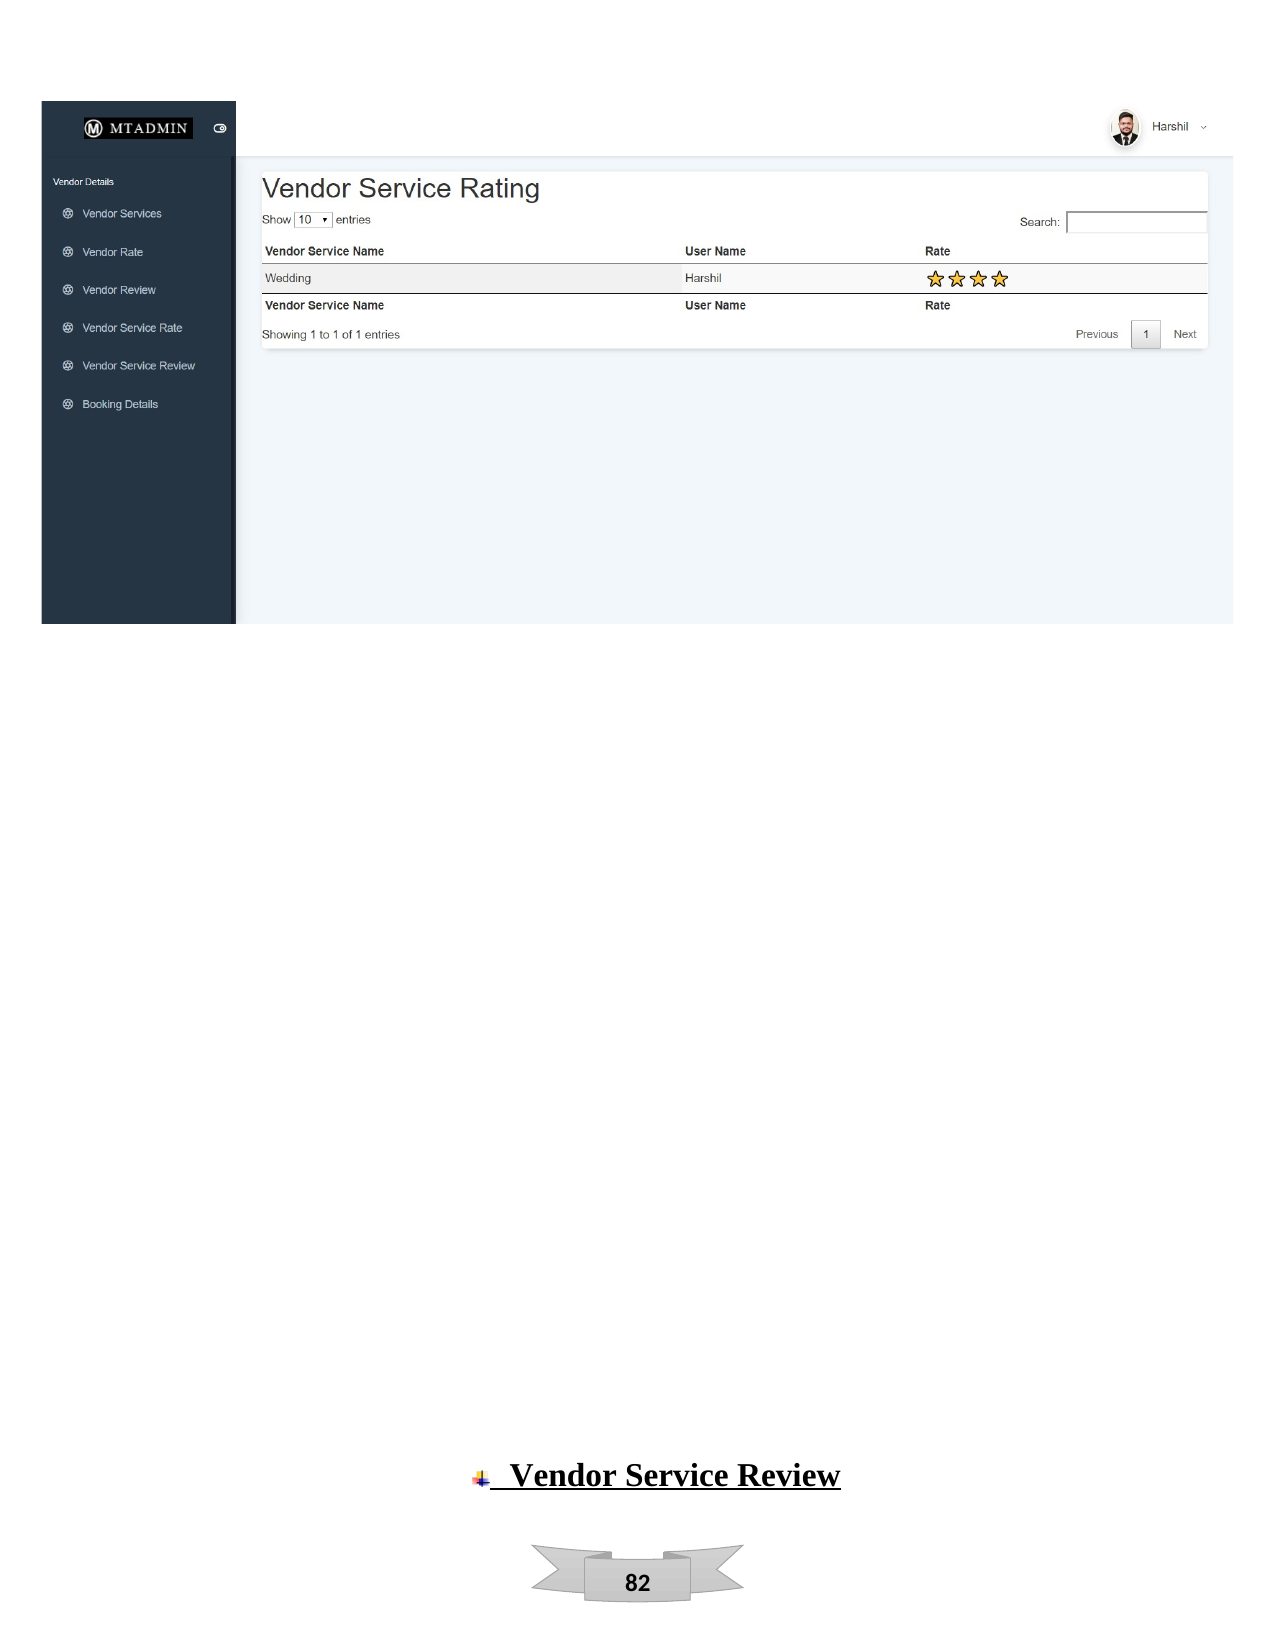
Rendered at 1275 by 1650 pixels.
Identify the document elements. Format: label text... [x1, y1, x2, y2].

list Vendor Service Review [187, 1455, 1125, 1493]
picture [472, 1469, 490, 1487]
picture [41, 101, 1234, 624]
